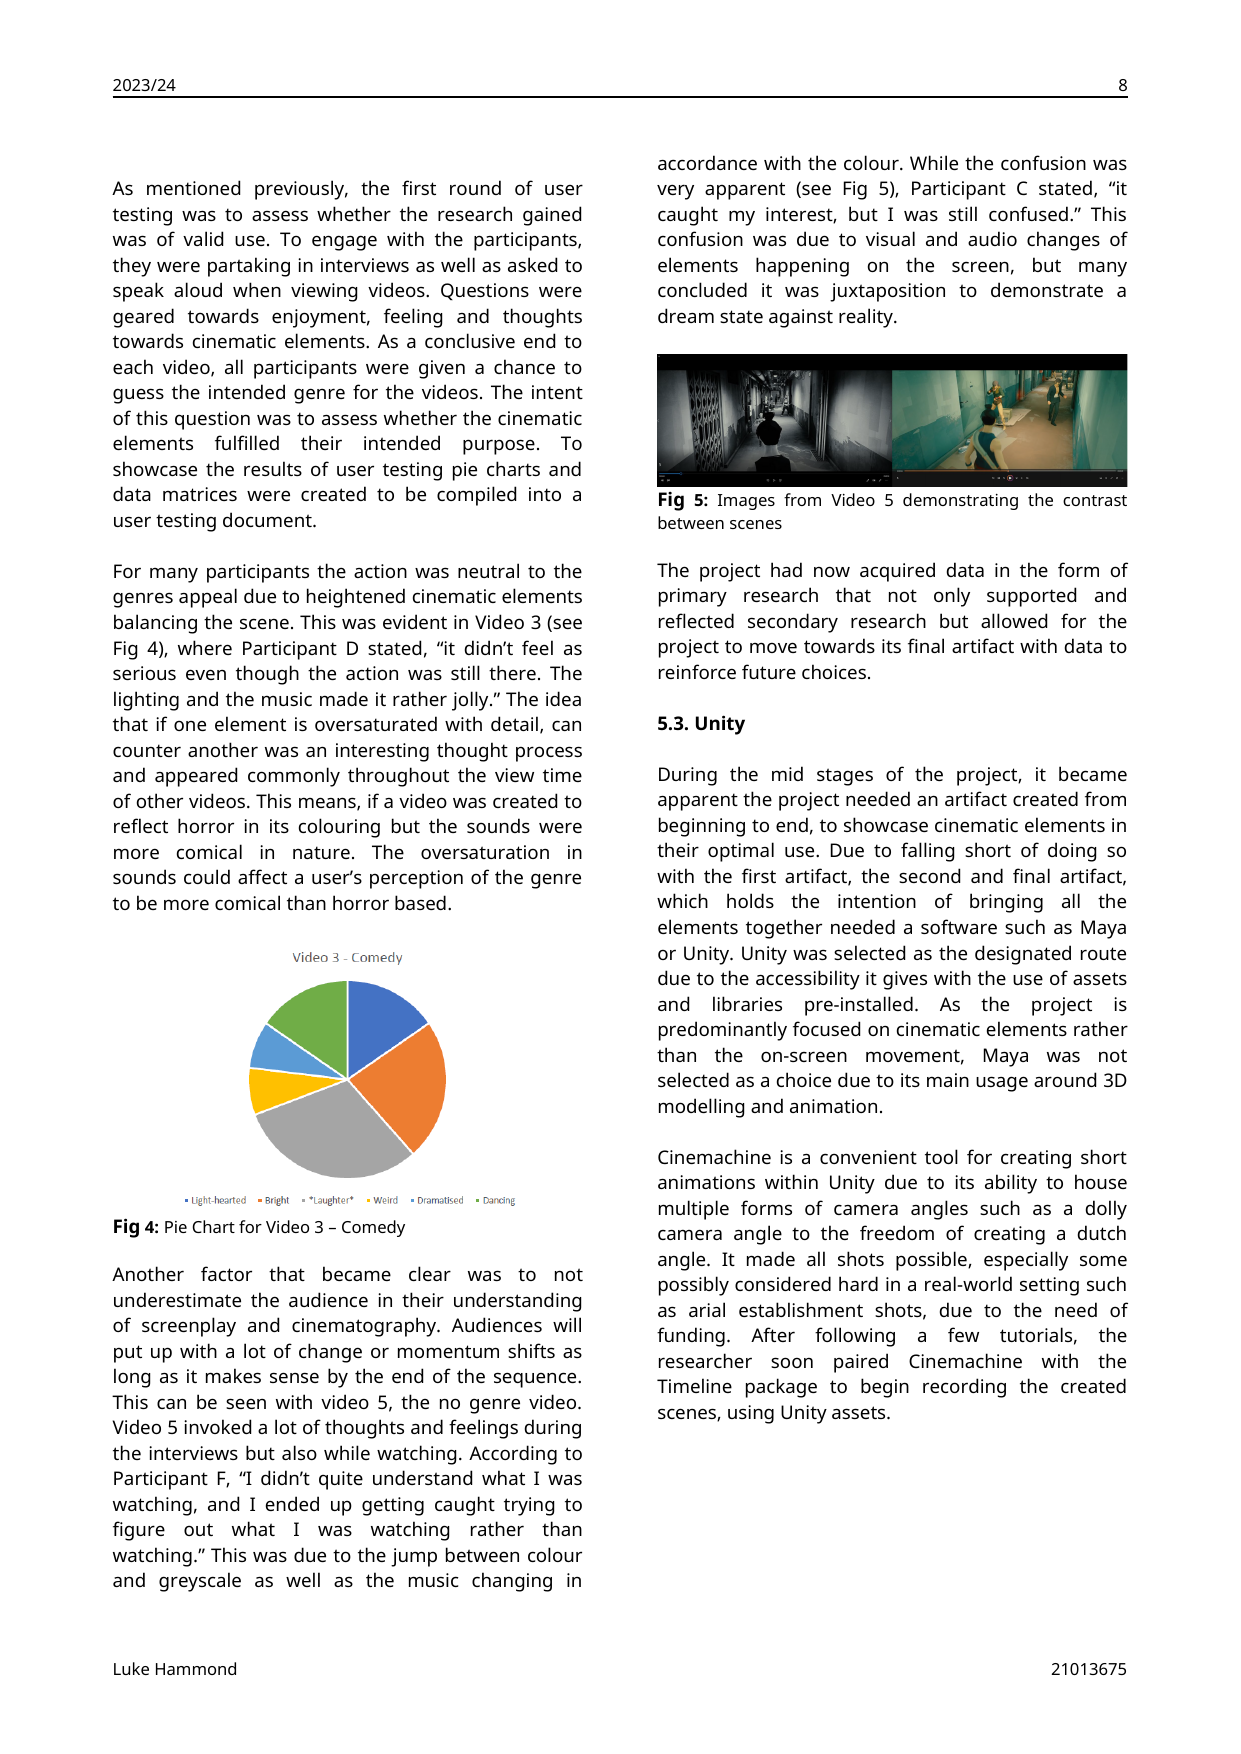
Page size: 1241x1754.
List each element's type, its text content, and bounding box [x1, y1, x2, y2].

text Another factor that became clear was to not underestimate the audience in their understanding of screenplay and cinematography. Audiences will put up with a lot of change or momentum shifts as long as it makes sense by the end of the sequence. This can be seen with video 5, the no genre video. Video 5 invoked a lot of thoughts and feelings during the interviews but also while watching. According to Participant F, “I didn’t quite understand what I was watching, and I ended up getting caught trying to figure out what I was watching rather than watching.” This was due to the jump between colour and greyscale as well as the music changing in accordance with the colour. While the confusion was very apparent (see Fig 5), Participant C stated, “it caught my interest, but I was still confused.” This confusion was due to visual and audio changes of elements happening on the screen, but many concluded it was juxtaposition to demonstrate a dream state against reality. [657, 150, 1128, 329]
picture [112, 941, 583, 1214]
text As mentioned previously, the first round of user testing was to assess whether the research gained was of valid use. To engage with the participants, they were partaking in interviews as well as asked to speak aloud when viewing videos. Questions were geared towards enjoyment, feeling and thoughts towards cinematic elements. As a conclusive end to each video, all participants were given a chance to guess the intended genre for the videos. The intent of this question was to assess whether the cinematic elements fulfilled their intended purpose. To showcase the results of user testing pie charts and data matrices were created to be compiled into a user testing document. [112, 176, 583, 533]
text During the mid stages of the project, it became apparent the project needed an artifact created from beginning to end, to showcase cinematic elements in their optimal use. Due to falling short of doing so with the first artifact, the second and final artifact, which holds the intention of bringing all the elements together needed a software such as Maya or Unity. Unity was selected as the designated route due to the accessibility it gives with the use of assets and libraries pre-installed. As the project is predominantly focused on cinematic elements rather than the on-screen movement, Maya was not selected as a choice due to its main usage around 3D modelling and animation. [657, 761, 1128, 1118]
text 5.3. Unity [657, 710, 1128, 736]
text Fig 5: Images from Video 5 demonstrating the contrast between scenes [657, 487, 1128, 534]
text The project had now acquired data in the form of primary research that not only supported and reflected secondary research but allowed for the project to move towards its final artifact with data to reinforce future choices. [657, 557, 1128, 685]
text Cinemachine is a convenient tool for creating short animations within Unity due to its ability to house multiple forms of camera angles such as a dolly camera angle to the freedom of creating a dutch angle. It made all shots possible, especially some possibly considered hard in a real-world setting such as arial establishment shots, due to the need of funding. After following a few tutorials, the researcher soon paired Cinemachine with the Timeline package to begin recording the created scenes, using Unity assets. [657, 1144, 1128, 1425]
text For many participants the action was neutral to the genres appeal due to heightened cinematic elements balancing the scene. This was evident in Video 3 (see Fig 4), where Participant D stated, “it didn’t feel as serious even though the action was still there. The lighting and the music made it rather jolly.” The idea that if one element is oversaturated with detail, can counter another was an interesting thought process and appeared commonly throughout the view time of other videos. This means, if a video was created to reflect horror in its colouring but the sounds were more comical in nature. The oversaturation in sounds could affect a user’s perception of the genre to be more comical than horror based. [112, 558, 583, 916]
text Fig 4: Pie Chart for Video 3 – Comedy [112, 1214, 583, 1239]
text Another factor that became clear was to not underestimate the audience in their understanding of screenplay and cinematography. Audiences will put up with a lot of change or momentum shifts as long as it makes sense by the end of the sequence. This can be seen with video 5, the no genre video. Video 5 invoked a lot of thoughts and feelings during the interviews but also while watching. According to Participant F, “I didn’t quite understand what I was watching, and I ended up getting caught trying to figure out what I was watching rather than watching.” This was due to the jump between colour and greyscale as well as the music changing in accordance with the colour. While the confusion was very apparent (see Fig 5), Participant C stated, “it caught my interest, but I was still confused.” This confusion was due to visual and audio changes of elements happening on the screen, but many concluded it was juxtaposition to demonstrate a dream state against reality. [112, 1262, 583, 1593]
